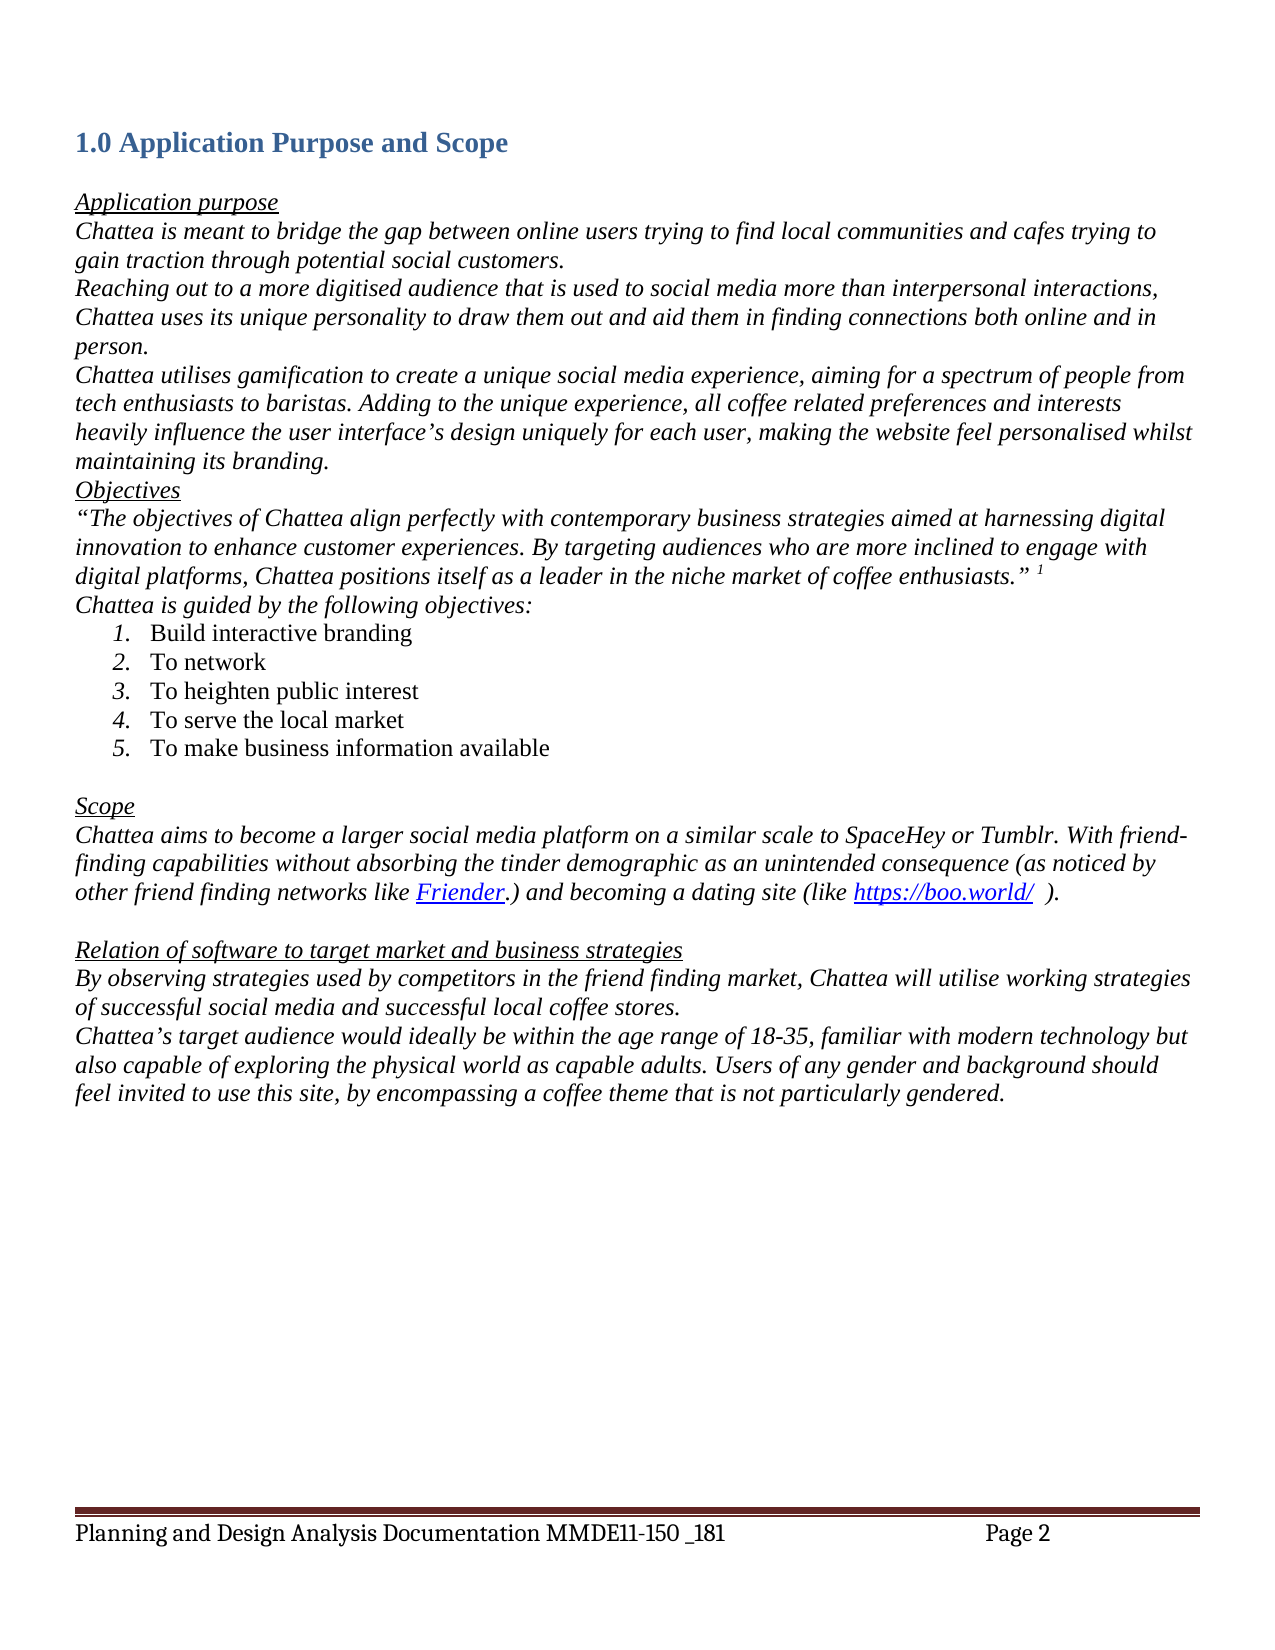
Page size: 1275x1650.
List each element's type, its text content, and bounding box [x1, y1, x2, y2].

text Objectives [75, 475, 1200, 503]
text Chattea is guided by the following objectives: [75, 590, 1200, 618]
list To serve the local market [112, 705, 1200, 733]
text Chattea’s target audience would ideally be within the age range of 18-35, familiar with modern technology but also capable of exploring the physical world as capable adults. Users of any gender and background should feel invited to use this site, by encompassing a coffee theme that is not particularly gendered. [75, 1021, 1200, 1107]
text Relation of software to target market and business strategies [75, 935, 1200, 963]
subtitle 1.0 Application Purpose and Scope [75, 125, 1200, 158]
text Chattea aims to become a larger social media platform on a similar scale to SpaceHey or Tumblr. With friend-finding capabilities without absorbing the tinder demographic as an unintended consequence (as noticed by other friend finding networks like Friender.) and becoming a dating site (like https://boo.world/ ). [75, 820, 1200, 906]
text Chattea utilises gamification to create a unique social media experience, aiming for a spectrum of people from tech enthusiasts to baristas. Adding to the unique experience, all coffee related preferences and interests heavily influence the user interface’s design uniquely for each user, making the website feel personalised whilst maintaining its branding. [75, 360, 1200, 475]
list To network [112, 647, 1200, 676]
list To make business information available [112, 733, 1200, 762]
text Chattea is meant to bridge the gap between online users trying to find local communities and cafes trying to gain traction through potential social customers. [75, 216, 1200, 273]
text “The objectives of Chattea align perfectly with contemporary business strategies aimed at harnessing digital innovation to enhance customer experiences. By targeting audiences who are more inclined to engage with digital platforms, Chattea positions itself as a leader in the niche market of coffee enthusiasts.” 1 [75, 503, 1200, 590]
text Application purpose [75, 187, 1200, 216]
list To heighten public interest [112, 676, 1200, 705]
text Scope [75, 791, 1200, 820]
text Reaching out to a more digitised audience that is used to social media more than interpersonal interactions, Chattea uses its unique personality to draw them out and aid them in finding connections both online and in person. [75, 273, 1200, 360]
text By observing strategies used by competitors in the friend finding market, Chattea will utilise working strategies of successful social media and successful local coffee stores. [75, 963, 1200, 1021]
list Build interactive branding [112, 618, 1200, 647]
